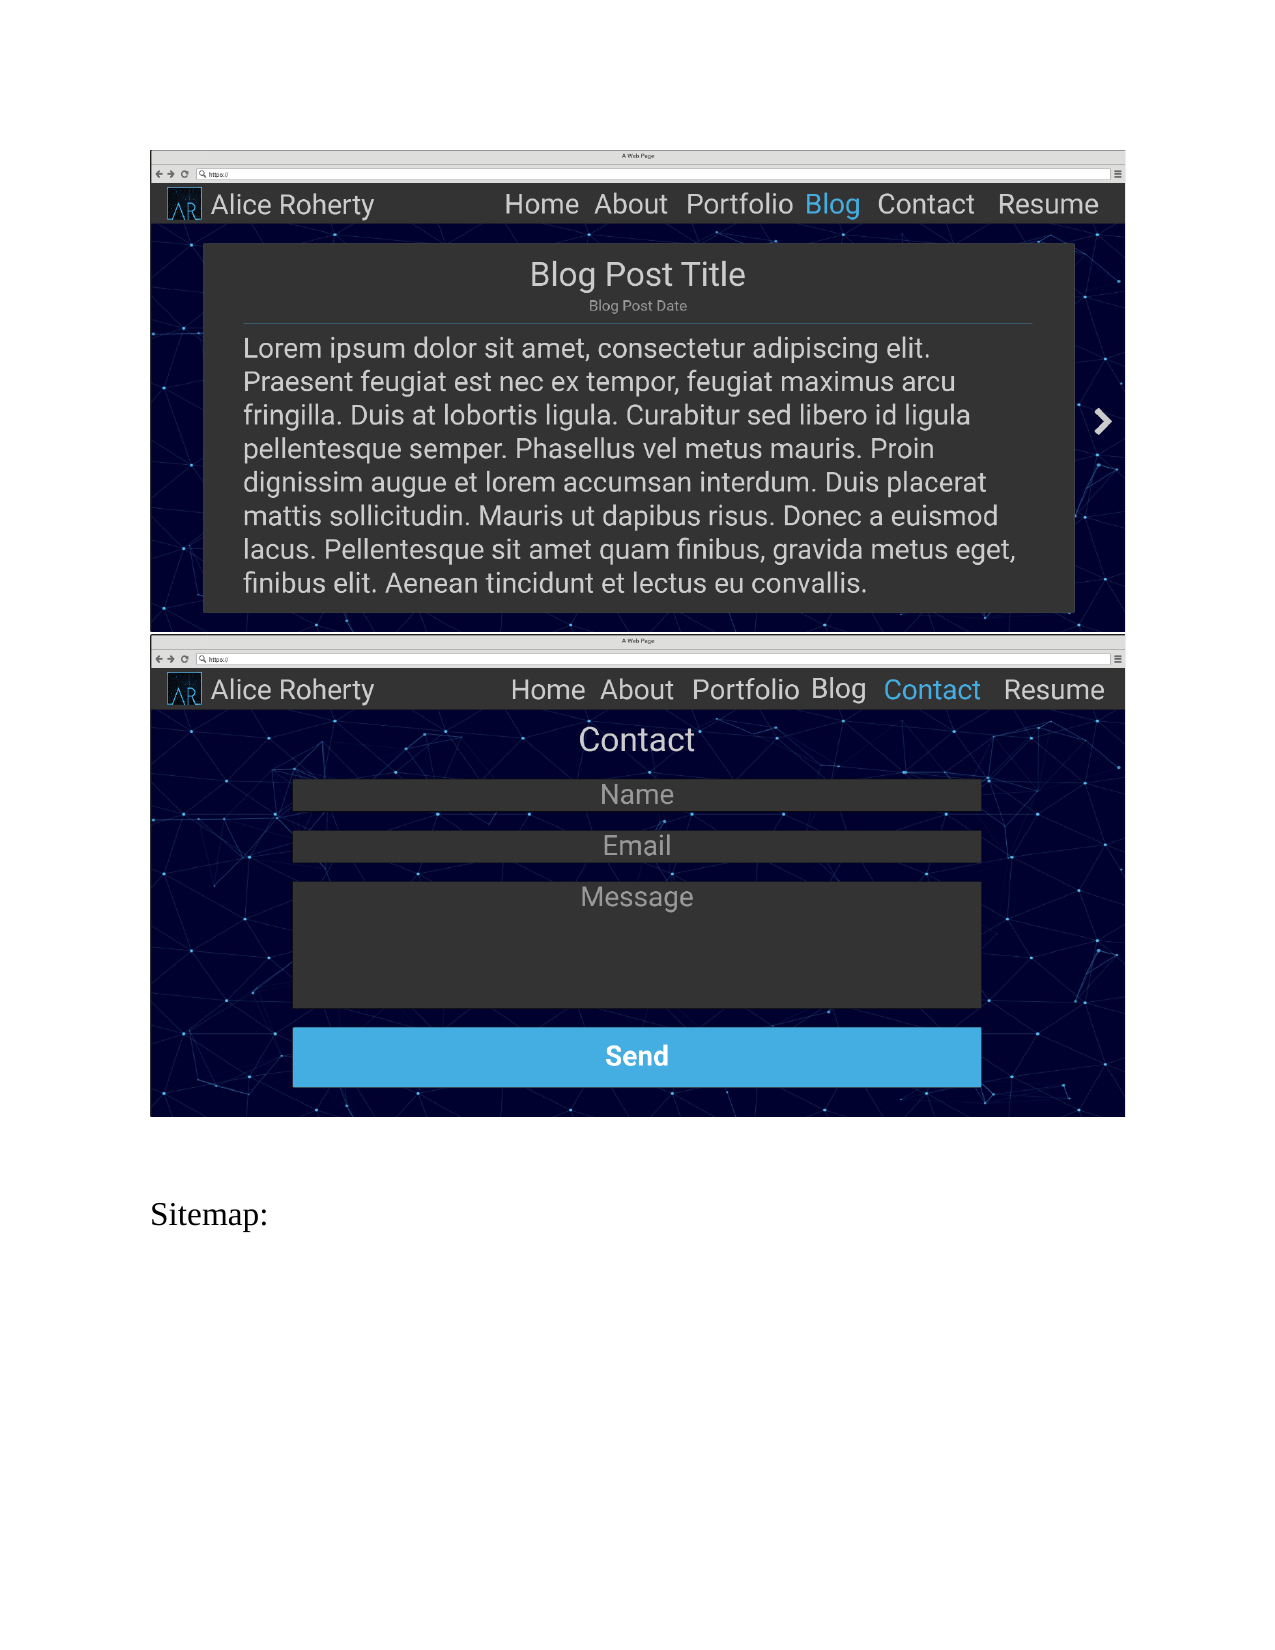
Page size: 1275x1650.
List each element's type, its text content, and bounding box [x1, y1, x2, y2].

picture [150, 634, 1125, 1117]
picture [150, 150, 1125, 632]
text Sitemap: [150, 1194, 1125, 1232]
